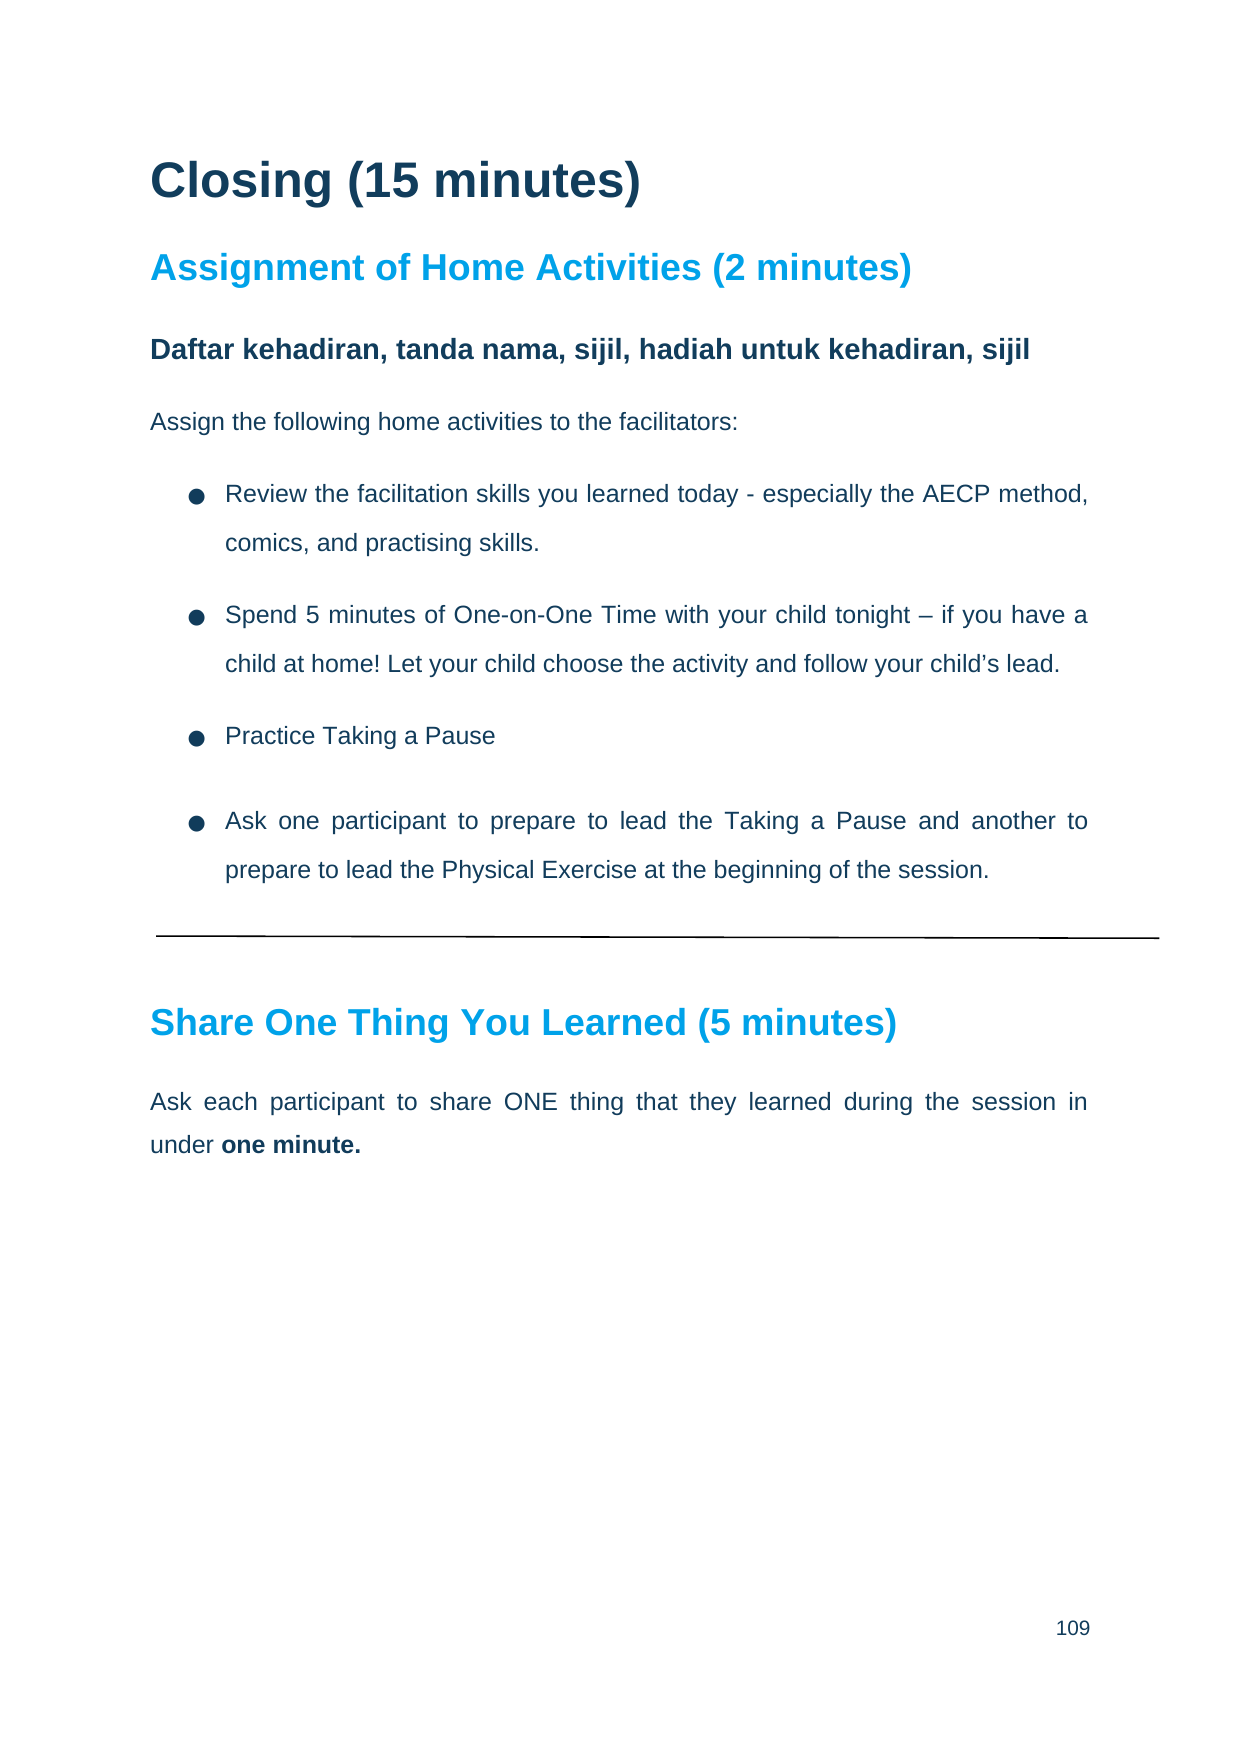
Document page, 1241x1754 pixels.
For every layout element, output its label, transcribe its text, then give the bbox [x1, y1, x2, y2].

subtitle Closing (15 minutes) [150, 150, 1090, 207]
subtitle Assignment of Home Activities (2 minutes) [150, 245, 1090, 288]
list Practice Taking a Pause [187, 713, 1090, 756]
text Assign the following home activities to the facilitators: [150, 407, 1090, 436]
list Ask one participant to prepare to lead the Taking a Pause and another to prepare to lead the Physical Exercise at the beginning of the session. [187, 798, 1090, 884]
subtitle Share One Thing You Learned (5 minutes) [150, 1000, 1090, 1043]
subtitle Daftar kehadiran, tanda nama, sijil, hadiah untuk kehadiran, sijil [150, 332, 1090, 366]
text Ask each participant to share ONE thing that they learned during the session in under one minute. [150, 1087, 1090, 1159]
list Review the facilitation skills you learned today - especially the AECP method, comics, and practising skills. [187, 471, 1090, 557]
list Spend 5 minutes of One-on-One Time with your child tonight – if you have a child at home! Let your child choose the activity and follow your child’s lead. [187, 592, 1090, 678]
